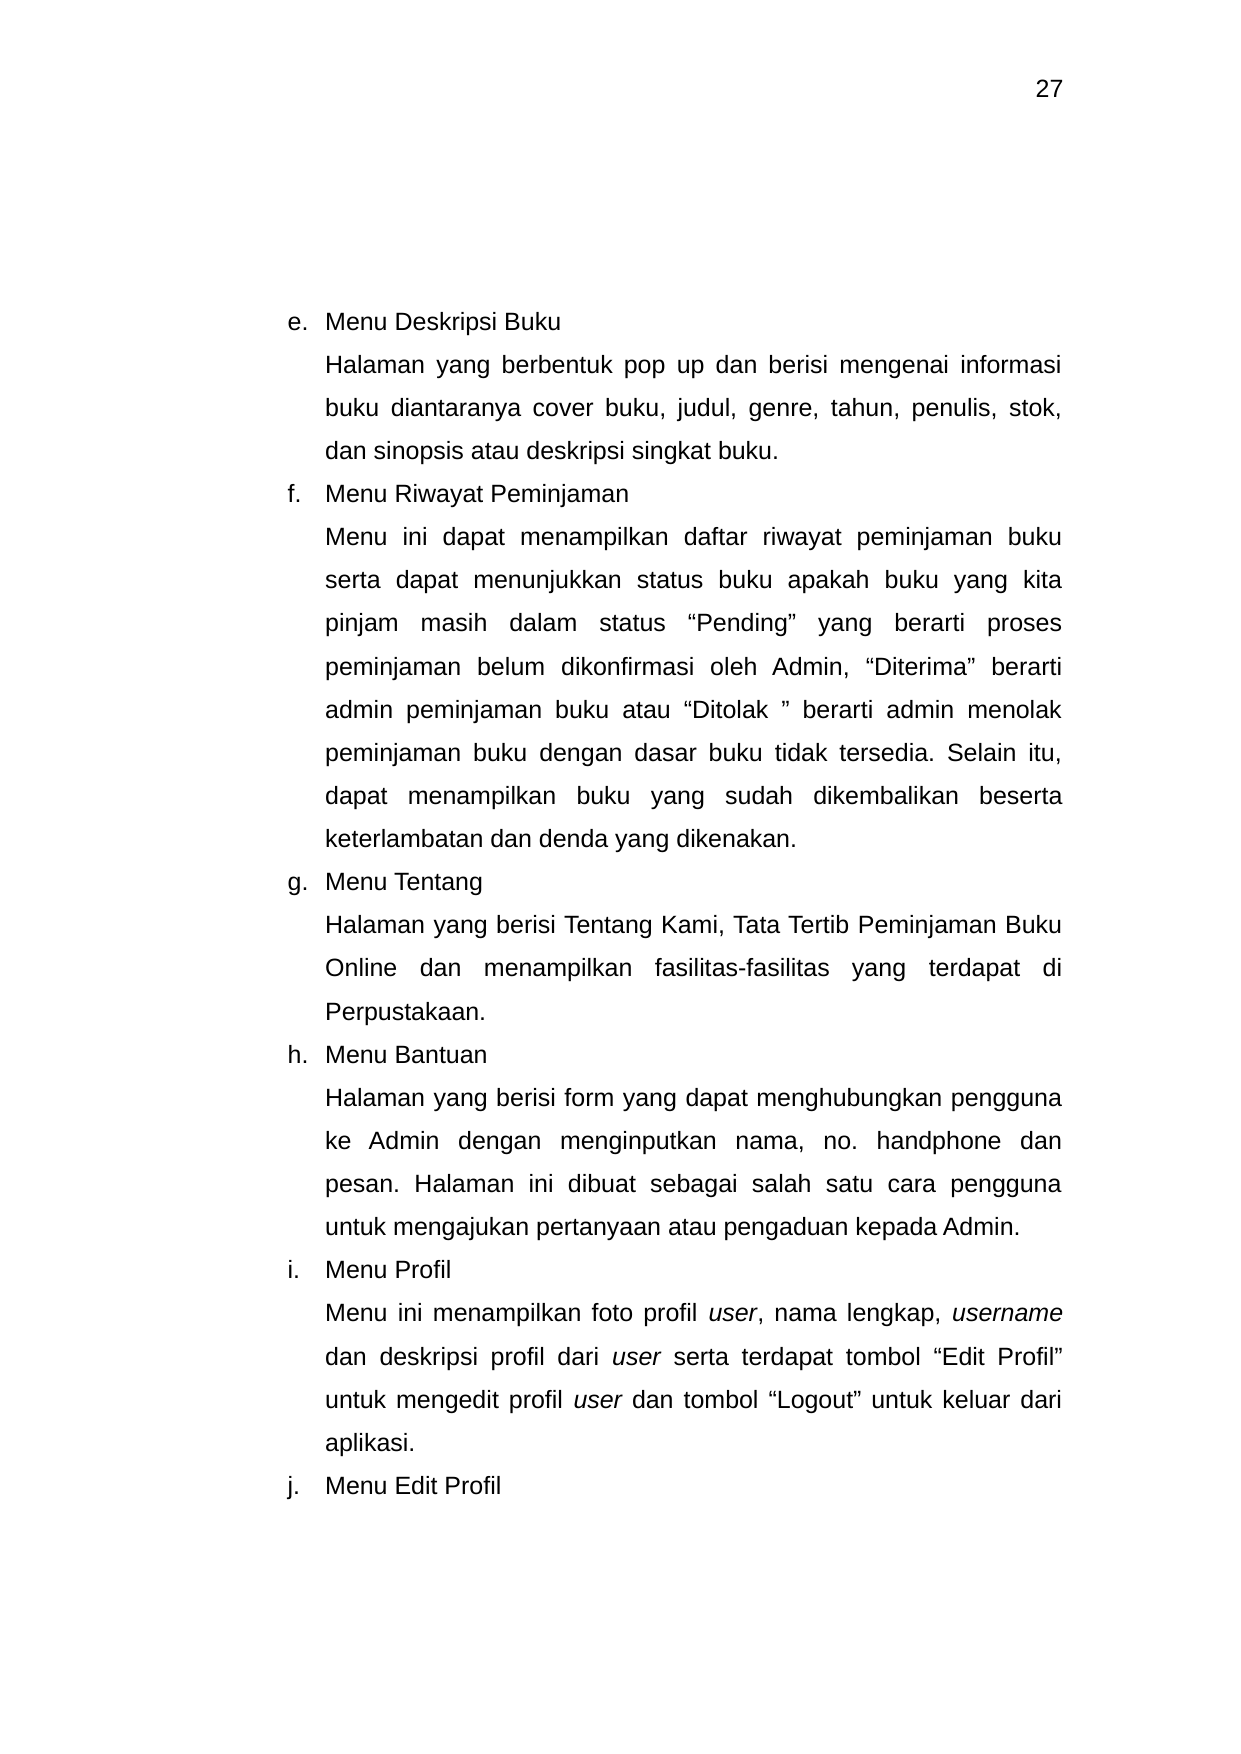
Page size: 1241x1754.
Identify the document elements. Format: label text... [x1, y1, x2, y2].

list Menu Riwayat Peminjaman [287, 479, 1063, 508]
list Menu Profil [287, 1255, 1063, 1284]
list Menu ini dapat menampilkan daftar riwayat peminjaman buku serta dapat menunjukkan status buku apakah buku yang kita pinjam masih dalam status “Pending” yang berarti proses peminjaman belum dikonfirmasi oleh Admin, “Diterima” berarti admin peminjaman buku atau “Ditolak ” berarti admin menolak peminjaman buku dengan dasar buku tidak tersedia. Selain itu, dapat menampilkan buku yang sudah dikembalikan beserta keterlambatan dan denda yang dikenakan. [325, 522, 1063, 853]
list Menu Bantuan [287, 1040, 1063, 1068]
list Halaman yang berbentuk pop up dan berisi mengenai informasi buku diantaranya cover buku, judul, genre, tahun, penulis, stok, dan sinopsis atau deskripsi singkat buku. [325, 350, 1063, 465]
list Halaman yang berisi Tentang Kami, Tata Tertib Peminjaman Buku Online dan menampilkan fasilitas-fasilitas yang terdapat di Perpustakaan. [325, 910, 1063, 1025]
list Menu ini menampilkan foto profil user, nama lengkap, username dan deskripsi profil dari user serta terdapat tombol “Edit Profil” untuk mengedit profil user dan tombol “Logout” untuk keluar dari aplikasi. [325, 1298, 1063, 1457]
list Halaman yang berisi form yang dapat menghubungkan pengguna ke Admin dengan menginputkan nama, no. handphone dan pesan. Halaman ini dibuat sebagai salah satu cara pengguna untuk mengajukan pertanyaan atau pengaduan kepada Admin. [325, 1083, 1063, 1241]
list Menu Tentang [287, 867, 1063, 896]
list Menu Deskripsi Buku [287, 307, 1063, 335]
list Menu Edit Profil [287, 1471, 1063, 1500]
